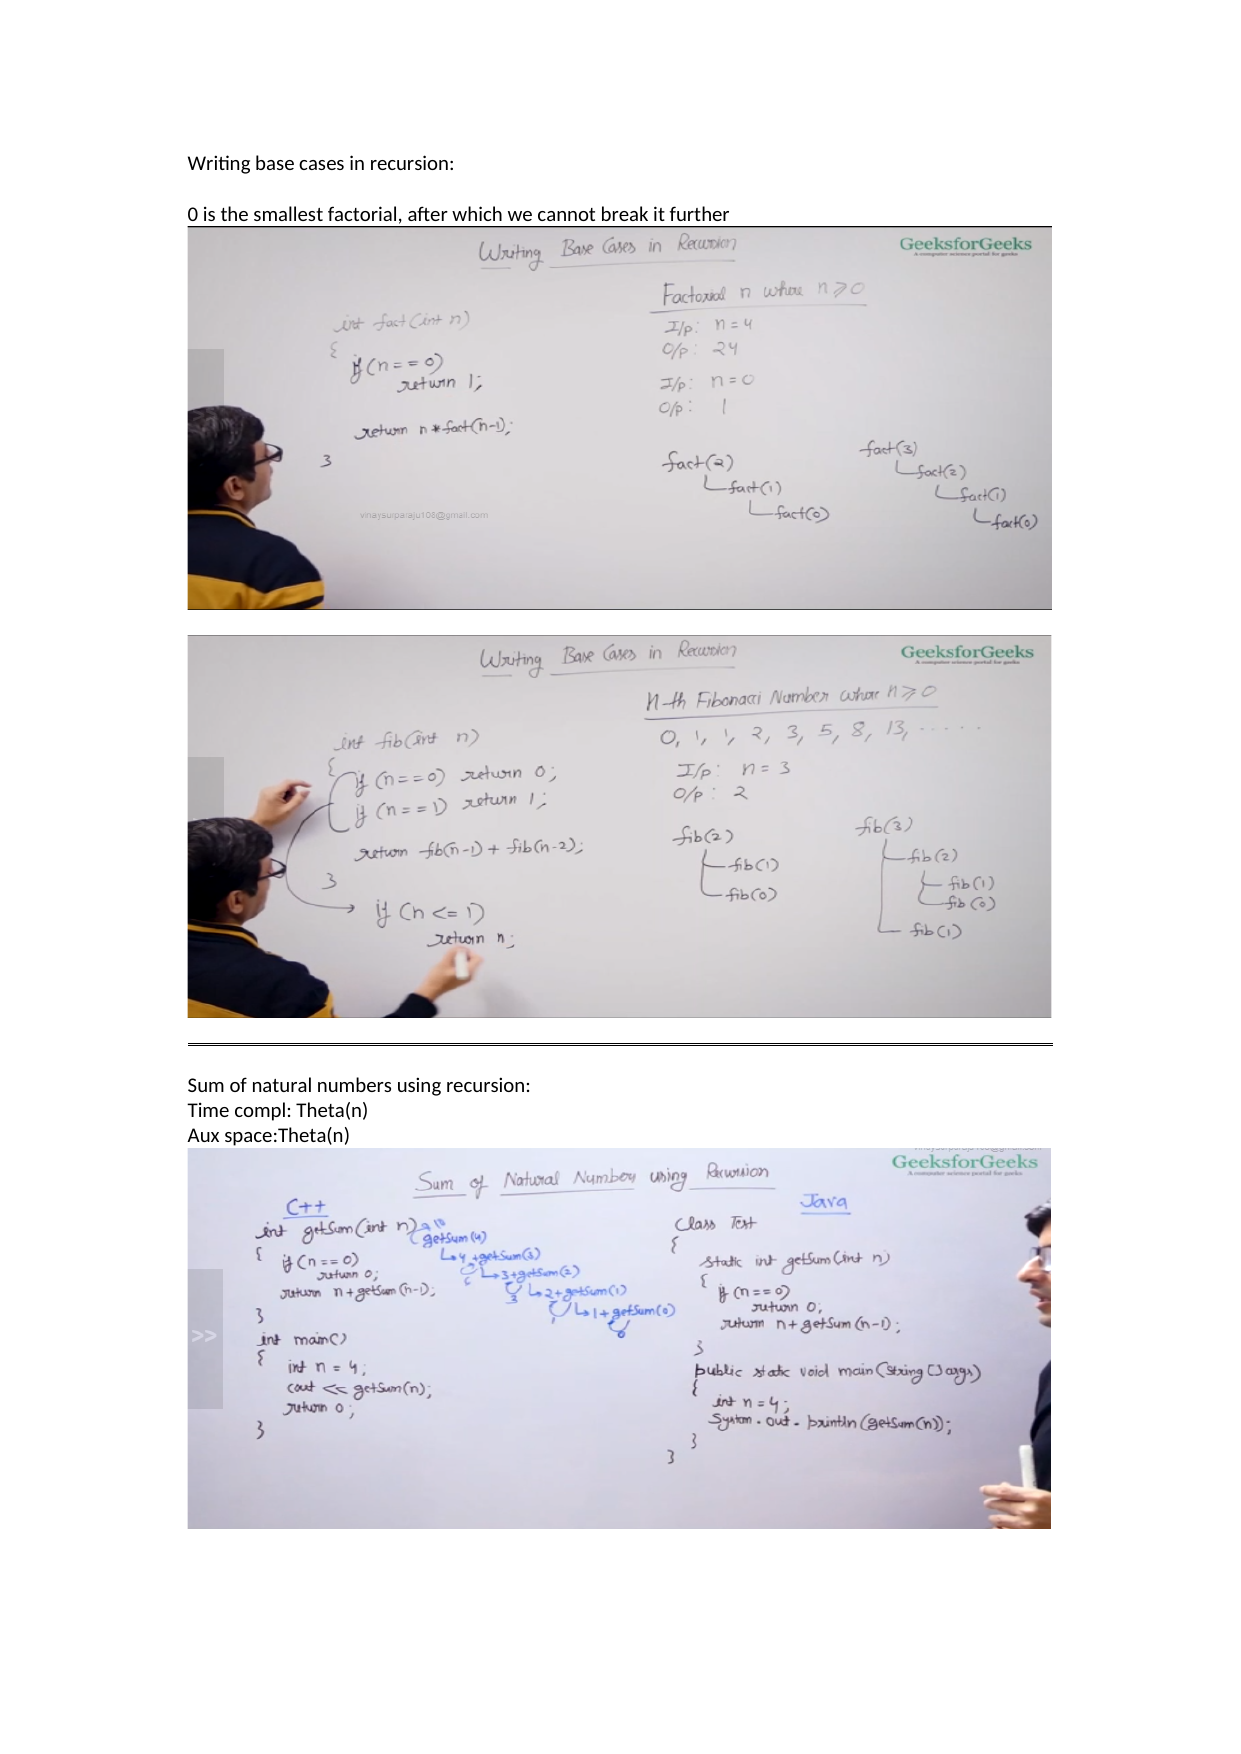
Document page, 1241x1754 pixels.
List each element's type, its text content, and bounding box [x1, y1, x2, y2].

text Time compl: Theta(n) [187, 1097, 1053, 1123]
picture [187, 226, 1053, 610]
text 0 is the smallest factorial, after which we cannot break it further [187, 201, 1053, 226]
text Sum of natural numbers using recursion: [187, 1072, 1053, 1097]
picture [187, 635, 1052, 1018]
text Aux space:Theta(n) [187, 1123, 1053, 1148]
text Writing base cases in recursion: [187, 150, 1053, 175]
picture [187, 1148, 1052, 1529]
